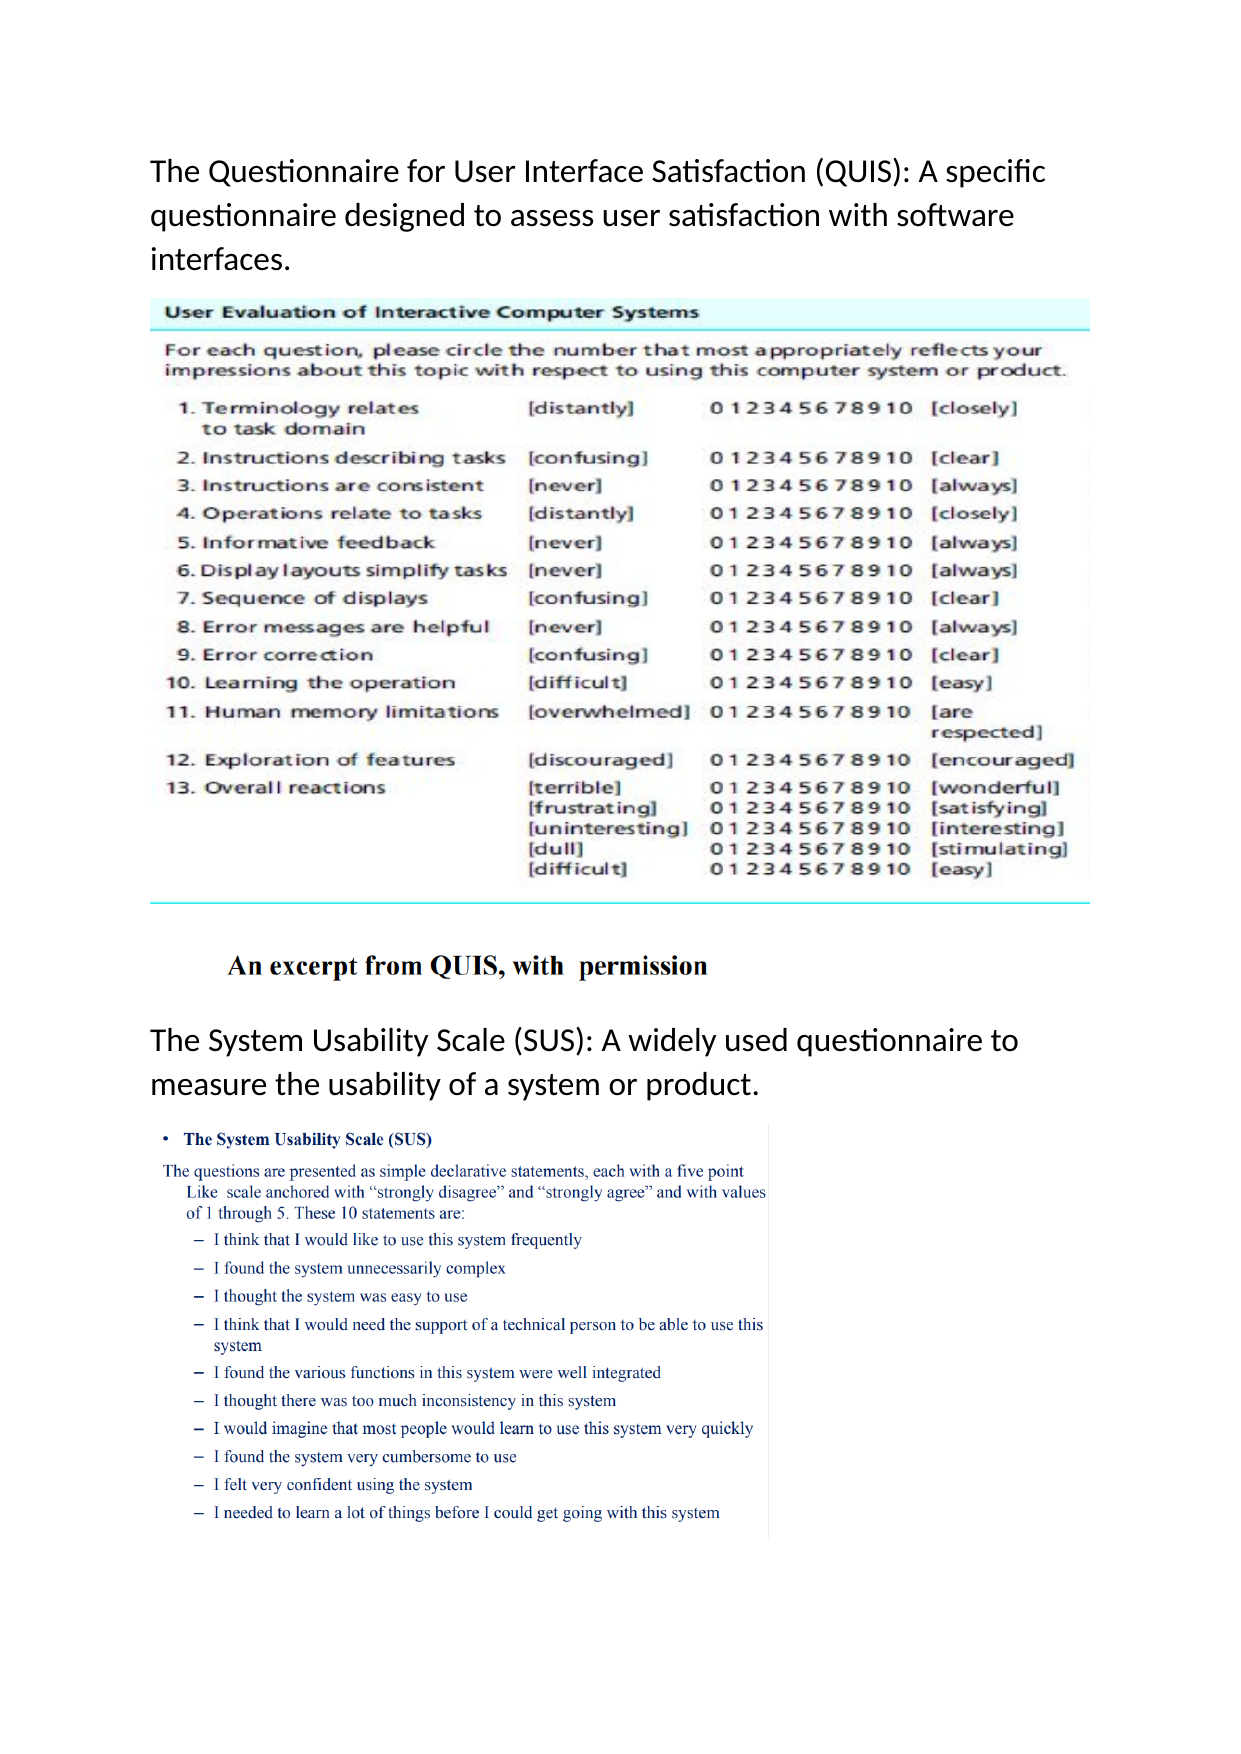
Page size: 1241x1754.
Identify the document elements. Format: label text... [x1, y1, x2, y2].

picture [150, 1123, 769, 1538]
text The Questionnaire for User Interface Satisfaction (QUIS): A specific questionnaire designed to assess user satisfaction with software interfaces. [150, 150, 1090, 279]
text The System Usability Scale (SUS): A widely used questionnaire to measure the usability of a system or product. [150, 1018, 1090, 1103]
picture [150, 298, 1091, 1000]
